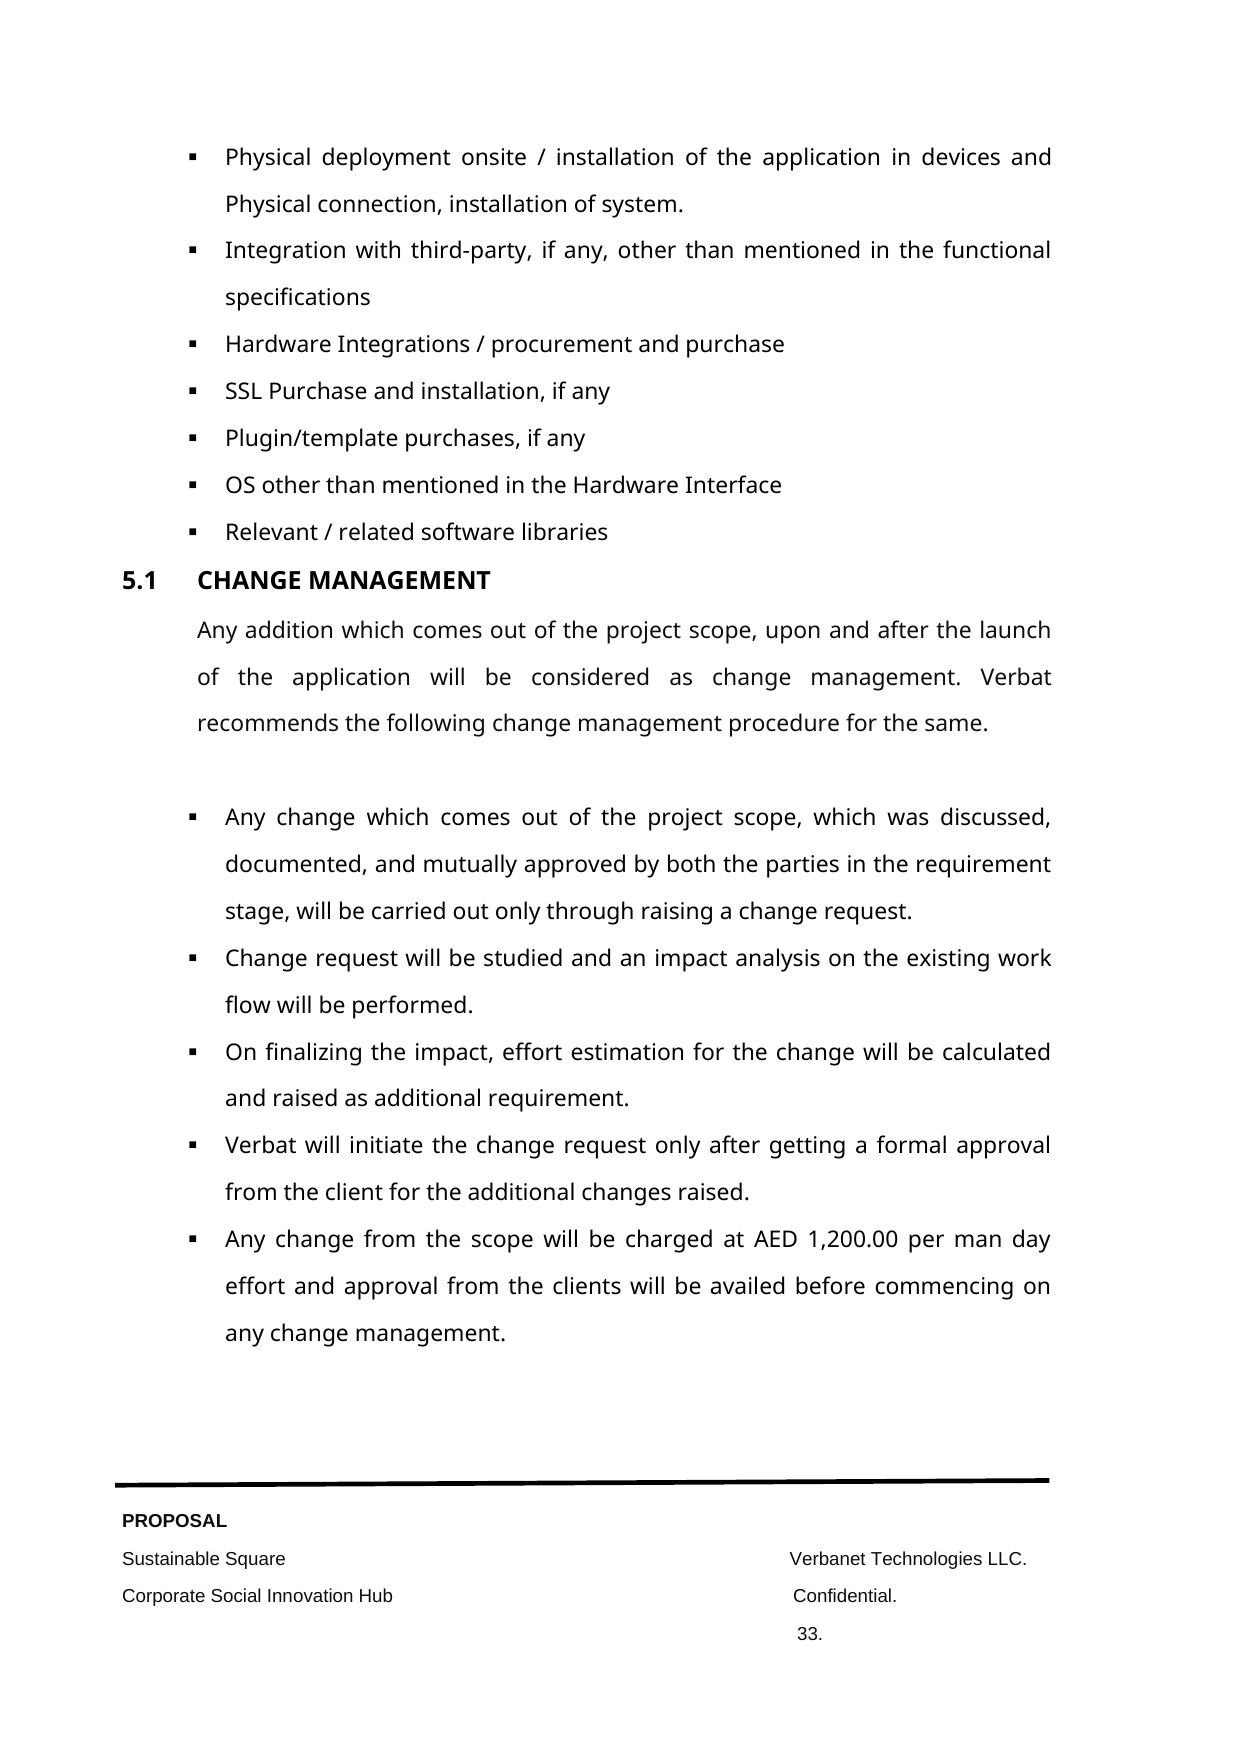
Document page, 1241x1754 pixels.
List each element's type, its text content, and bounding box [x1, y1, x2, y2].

list Physical deployment onsite / installation of the application in devices and Physical connection, installation of system. [187, 141, 1053, 219]
list Integration with third-party, if any, other than mentioned in the functional specifications [187, 234, 1053, 312]
list SSL Purchase and installation, if any [187, 375, 1053, 406]
list OS other than mentioned in the Hardware Interface [187, 469, 1053, 500]
subtitle CHANGE MANAGEMENT [122, 562, 1053, 597]
list Any change which comes out of the project scope, which was discussed, documented, and mutually approved by both the parties in the requirement stage, will be carried out only through raising a change request. [187, 801, 1053, 926]
list On finalizing the impact, effort estimation for the change will be calculated and raised as additional requirement. [187, 1035, 1053, 1113]
list Verbat will initiate the change request only after getting a formal approval from the client for the additional changes raised. [187, 1129, 1053, 1207]
list Plugin/template purchases, if any [187, 422, 1053, 453]
list Change request will be studied and an impact analysis on the existing work flow will be performed. [187, 942, 1053, 1020]
text Any addition which comes out of the project scope, upon and after the launch of the application will be considered as change management. Verbat recommends the following change management procedure for the same. [197, 613, 1053, 738]
list Any change from the scope will be charged at AED 1,200.00 per man day effort and approval from the clients will be availed before commencing on any change management. [187, 1223, 1053, 1348]
list Relevant / related software libraries [187, 516, 1053, 547]
list Hardware Integrations / procurement and purchase [187, 328, 1053, 359]
